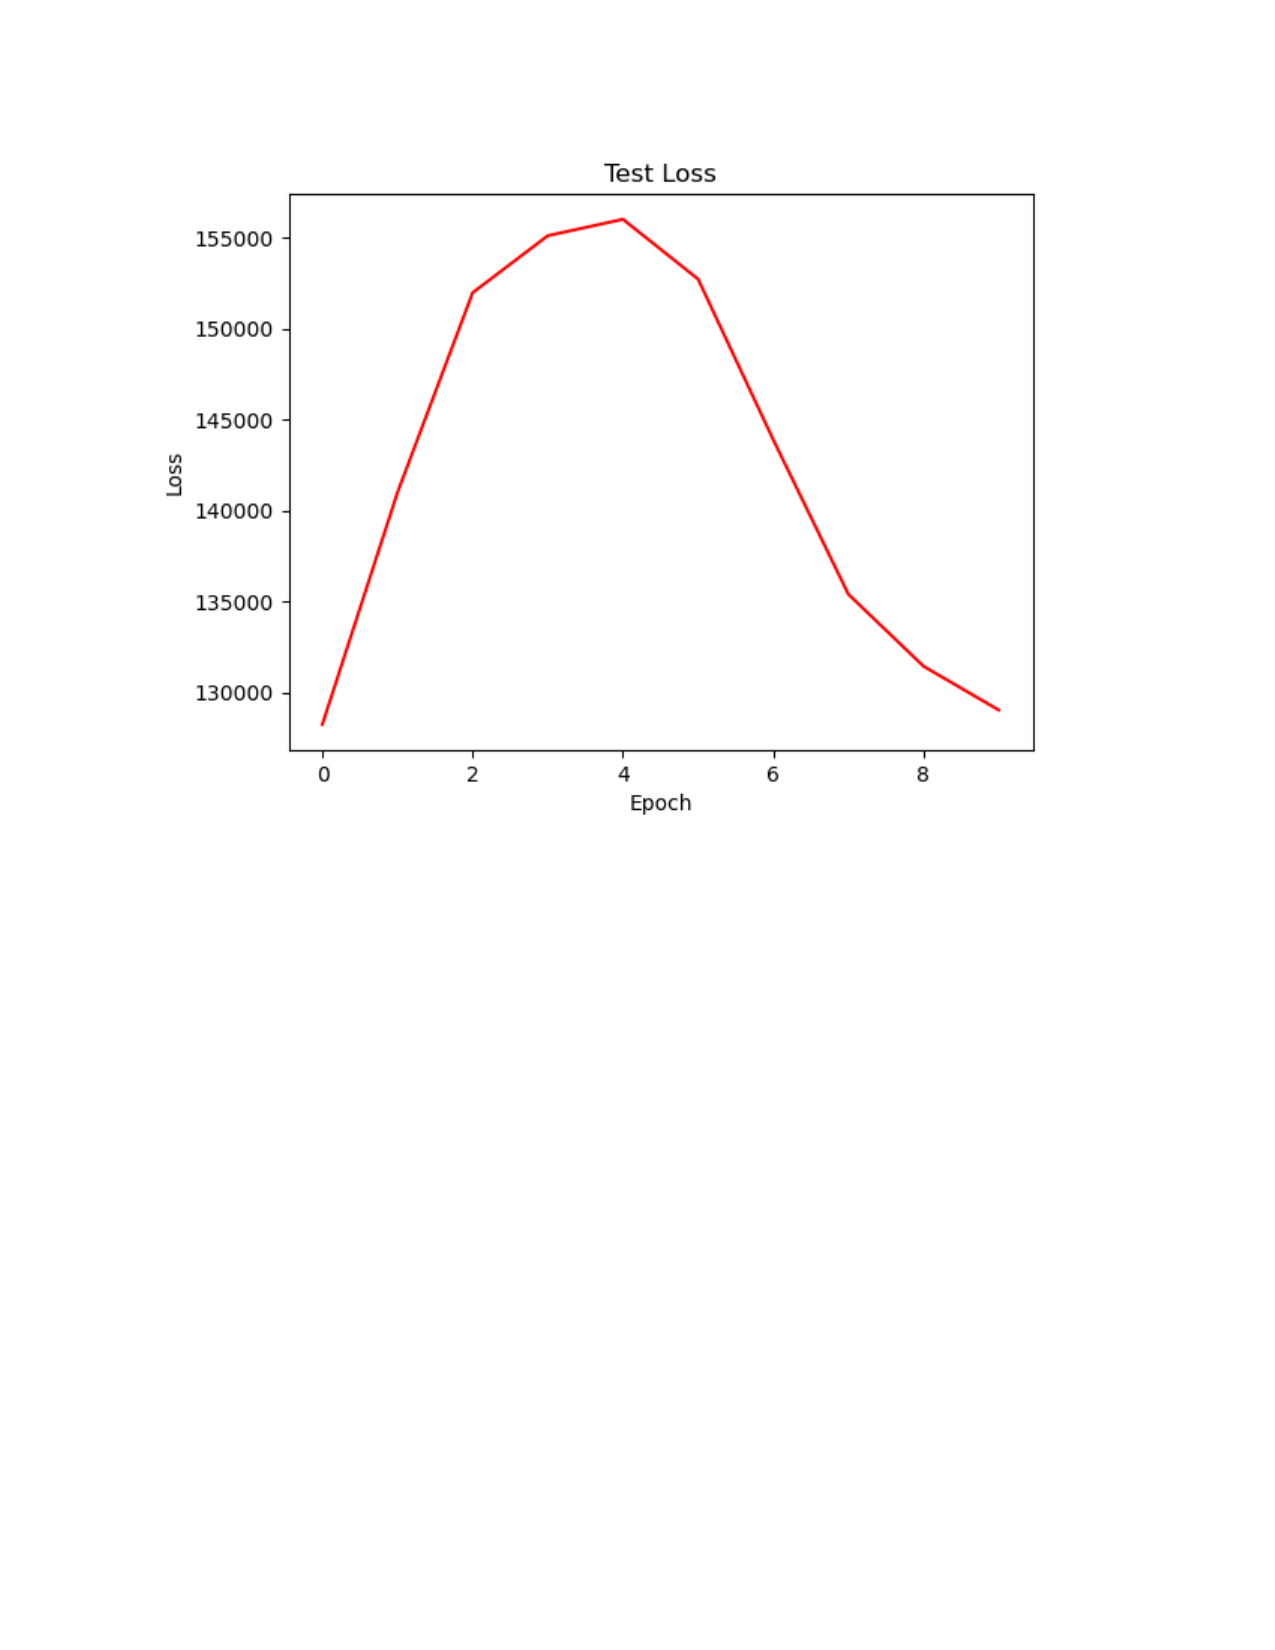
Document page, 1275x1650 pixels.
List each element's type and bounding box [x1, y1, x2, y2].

picture [150, 150, 1047, 830]
